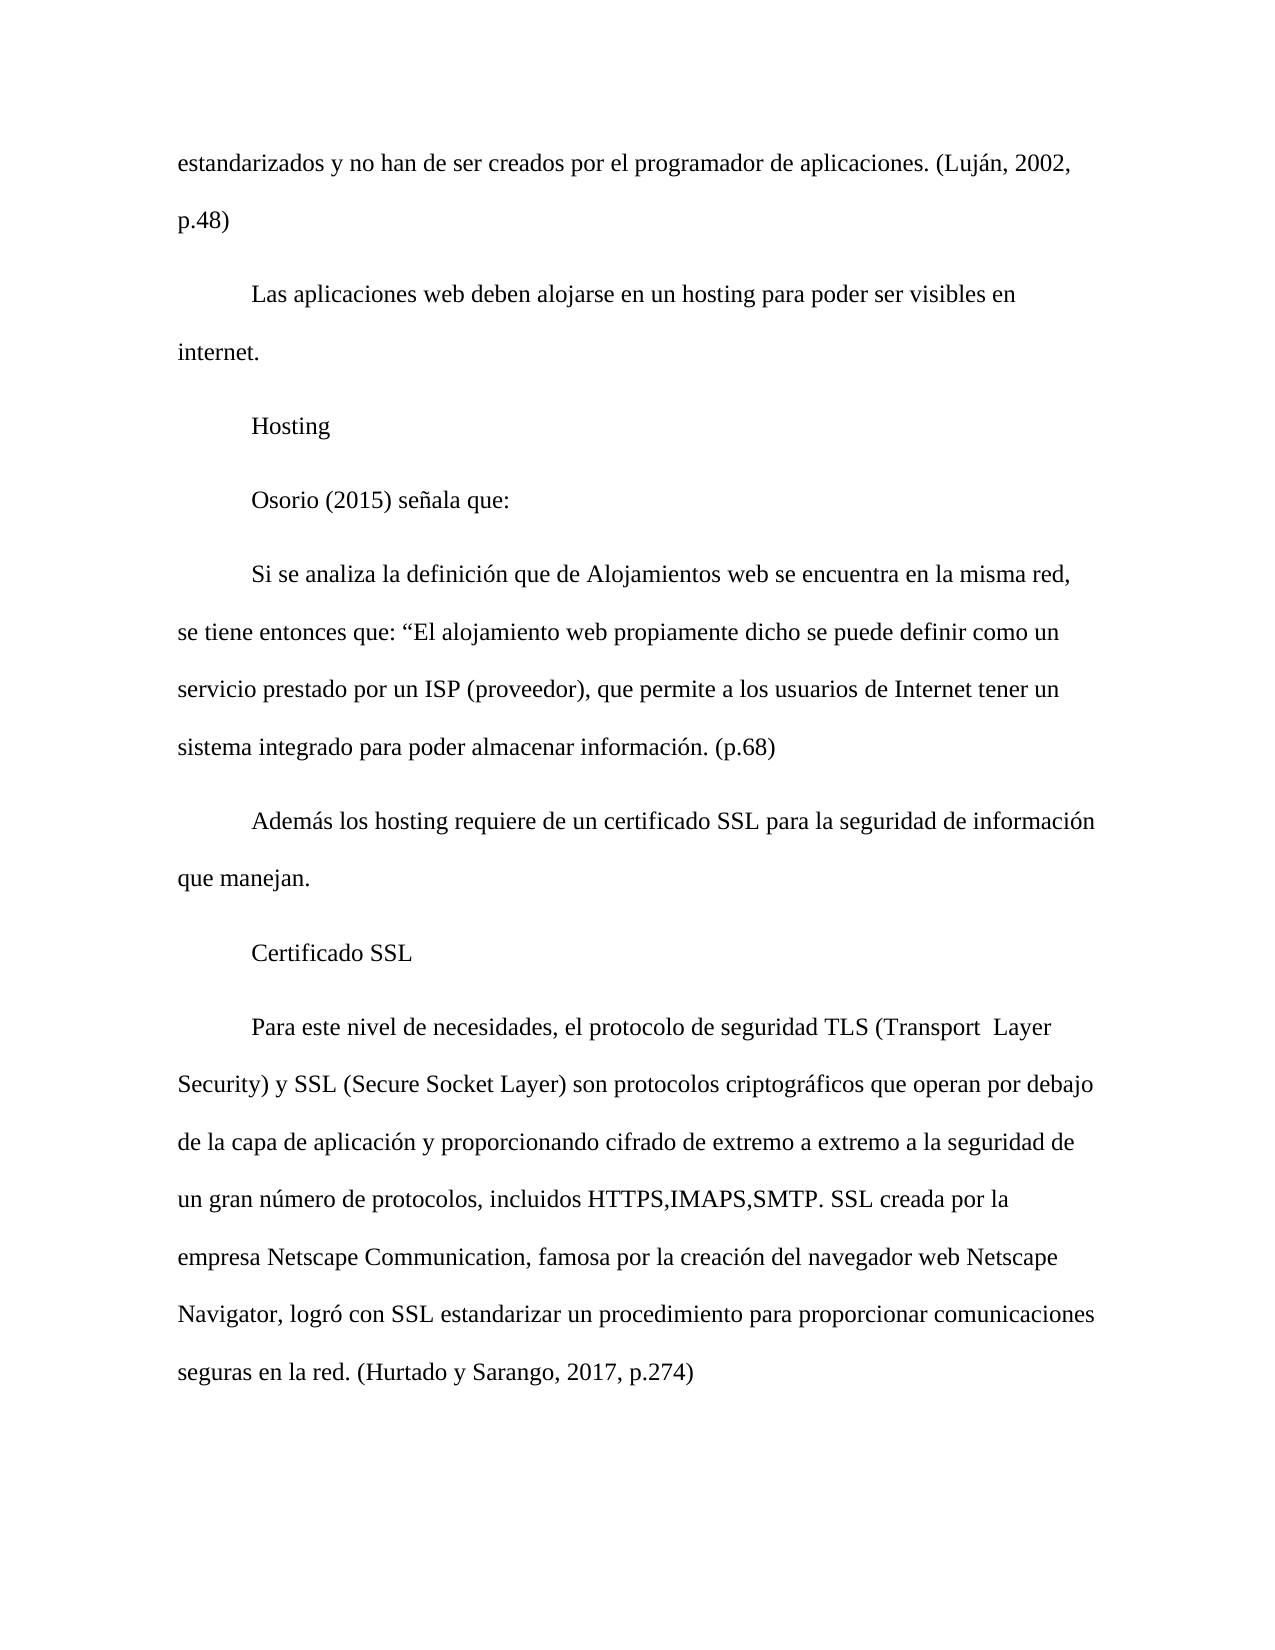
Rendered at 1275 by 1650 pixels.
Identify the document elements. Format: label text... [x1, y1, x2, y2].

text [177, 148, 1098, 234]
text Además los hosting requiere de un certificado SSL para la seguridad de información que manejan. [177, 806, 1098, 892]
text Hosting [177, 411, 1098, 440]
text Si se analiza la definición que de Alojamientos web se encuentra en la misma red, se tiene entonces que: “El alojamiento web propiamente dicho se puede definir como un servicio prestado por un ISP (proveedor), que permite a los usuarios de Internet tener un sistema integrado para poder almacenar información. (p.68) [177, 559, 1098, 761]
text Para este nivel de necesidades, el protocolo de seguridad TLS (Transport Layer Security) y SSL (Secure Socket Layer) son protocolos criptográficos que operan por debajo de la capa de aplicación y proporcionando cifrado de extremo a extremo a la seguridad de un gran número de protocolos, incluidos HTTPS,IMAPS,SMTP. SSL creada por la empresa Netscape Communication, famosa por la creación del navegador web Netscape Navigator, logró con SSL estandarizar un procedimiento para proporcionar comunicaciones seguras en la red. (Hurtado y Sarango, 2017, p.274) [177, 1012, 1098, 1386]
text Las aplicaciones web deben alojarse en un hosting para poder ser visibles en internet. [177, 279, 1098, 366]
text Osorio (2015) señala que: [177, 485, 1098, 514]
text Certificado SSL [177, 938, 1098, 966]
